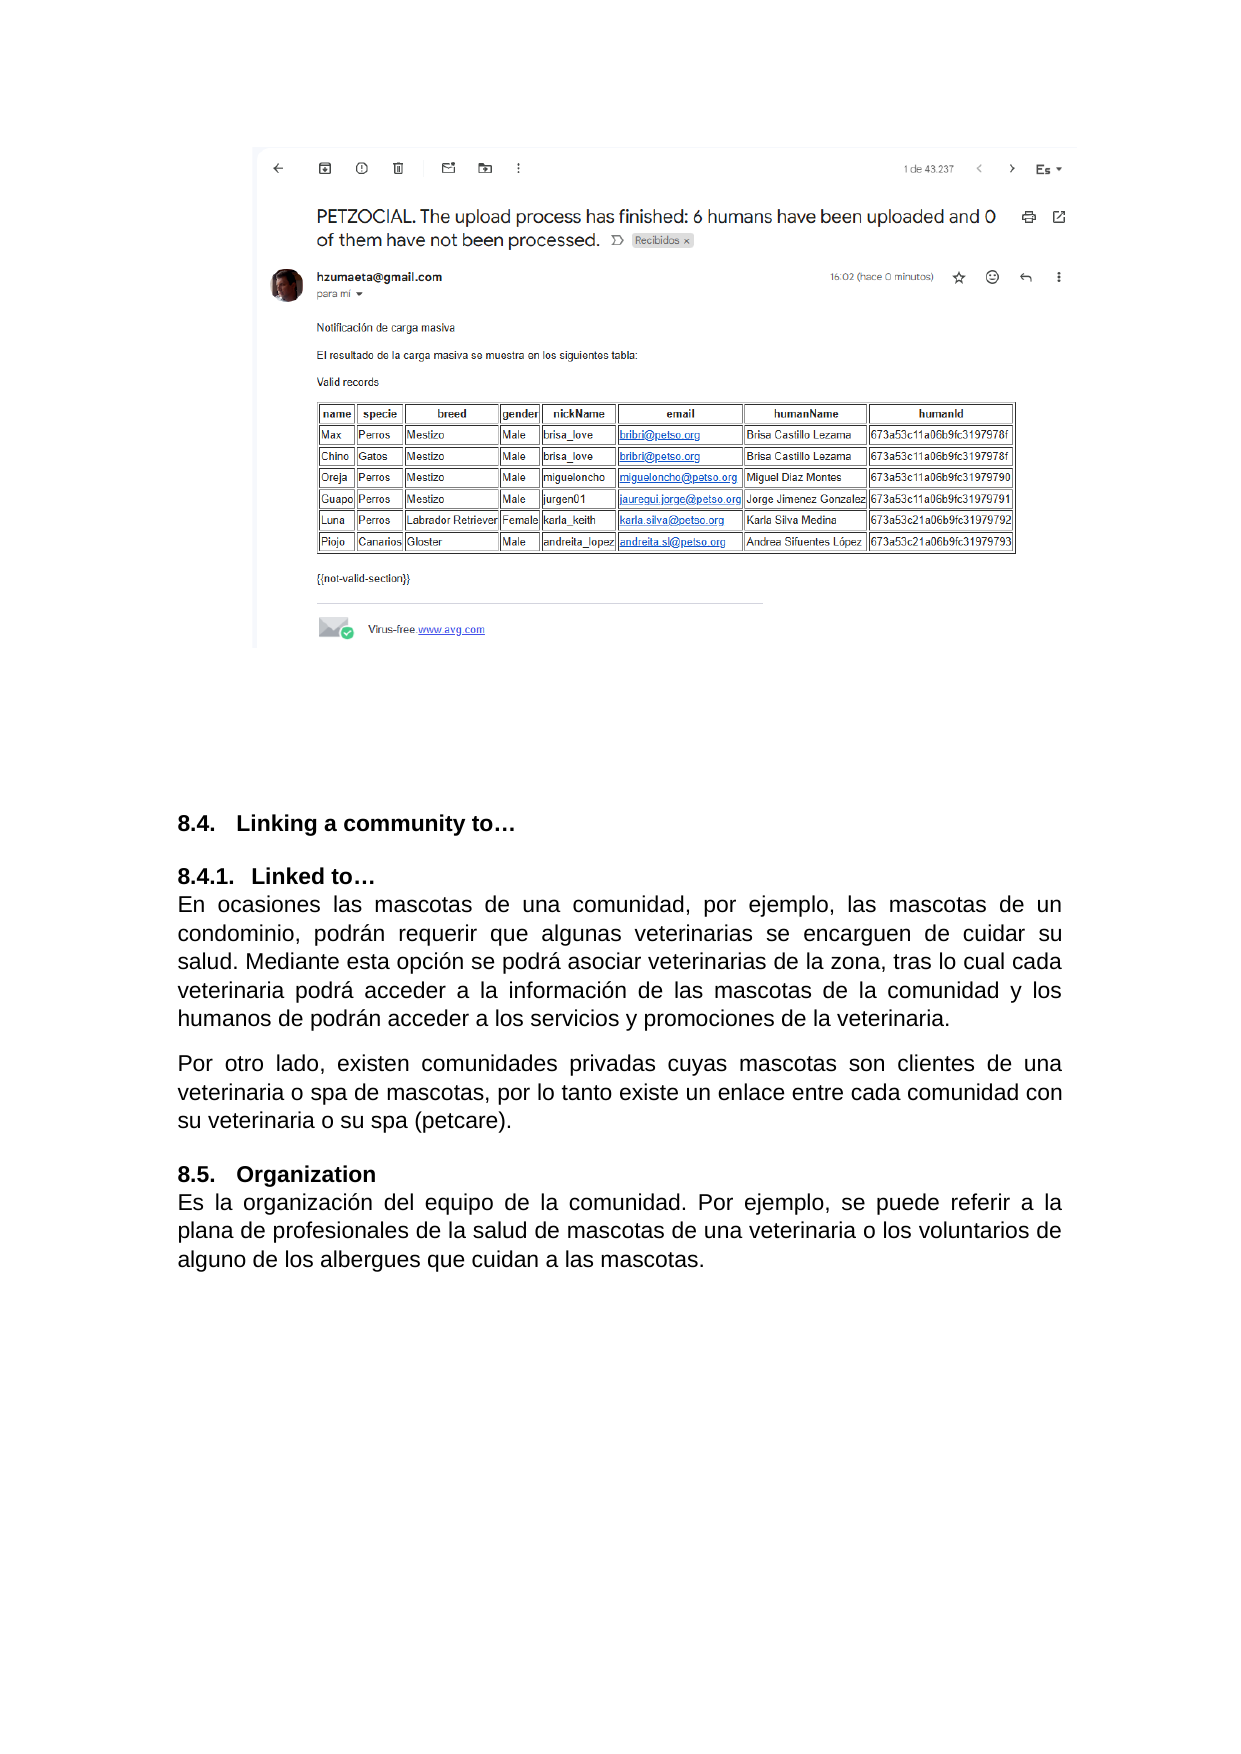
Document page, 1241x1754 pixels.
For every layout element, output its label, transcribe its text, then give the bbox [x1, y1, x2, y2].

subtitle Linked to… [177, 863, 1063, 889]
text Es la organización del equipo de la comunidad. Por ejemplo, se puede referir a la plana de profesionales de la salud de mascotas de una veterinaria o los voluntarios de alguno de los albergues que cuidan a las mascotas. [177, 1189, 1063, 1272]
text Por otro lado, existen comunidades privadas cuyas mascotas son clientes de una veterinaria o spa de mascotas, por lo tanto existe un enlace entre cada comunidad con su veterinaria o su spa (petcare). [177, 1050, 1063, 1133]
text En ocasiones las mascotas de una comunidad, por ejemplo, las mascotas de un condominio, podrán requerir que algunas veterinarias se encarguen de cuidar su salud. Mediante esta opción se podrá asociar veterinarias de la zona, tras lo cual cada veterinaria podrá acceder a la información de las mascotas de la comunidad y los humanos de podrán acceder a los servicios y promociones de la veterinaria. [177, 891, 1063, 1032]
picture [252, 147, 1077, 648]
subtitle Organization [177, 1161, 1063, 1187]
subtitle Linking a community to… [177, 809, 1063, 836]
